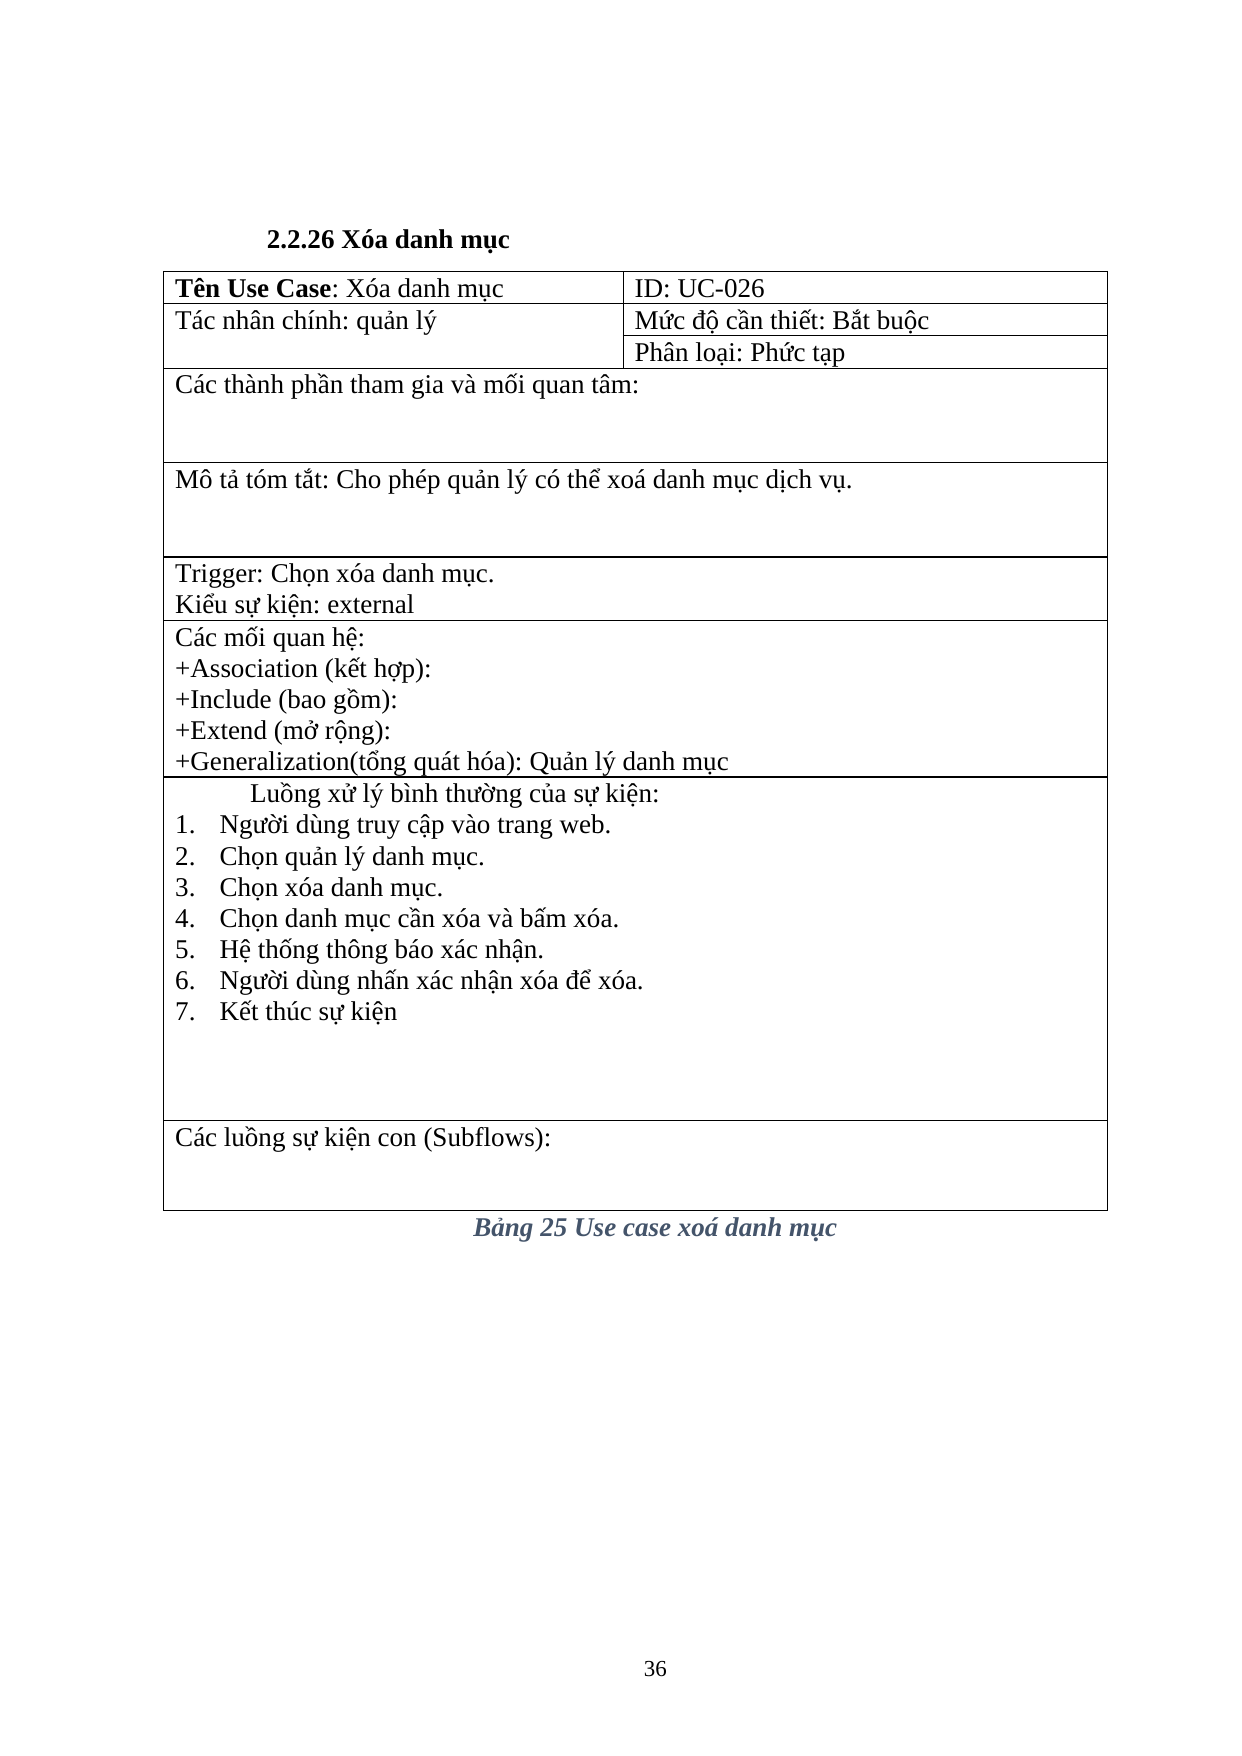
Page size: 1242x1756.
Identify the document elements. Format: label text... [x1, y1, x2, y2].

subtitle Xóa danh mục [267, 223, 1135, 254]
table_header ID: UC-026 [624, 272, 1107, 303]
table_cell Luồng xử lý bình thường của sự kiện: Người dùng truy cập vào trang web. Chọn quản lý danh mục. Chọn xóa danh mục. Chọn danh mục cần xóa và bấm xóa. Hệ thống thông báo xác nhận. Người dùng nhấn xác nhận xóa để xóa. Kết thúc sự kiện [164, 778, 1107, 1120]
table_cell Mô tả tóm tắt: Cho phép quản lý có thể xoá danh mục dịch vụ. [164, 463, 1107, 556]
table_header Tên Use Case: Xóa danh mục [164, 272, 623, 303]
table_cell Mức độ cần thiết: Bắt buộc [624, 304, 1107, 335]
table_cell Tác nhân chính: quản lý [164, 304, 623, 367]
table_cell Các mối quan hệ: +Association (kết hợp): +Include (bao gồm): +Extend (mở rộng): +Generalization(tổng quát hóa): Quản lý danh mục [164, 621, 1107, 776]
table_cell Trigger: Chọn xóa danh mục. Kiểu sự kiện: external [164, 558, 1107, 620]
table_cell Các luồng sự kiện con (Subflows): [164, 1121, 1107, 1210]
table_cell Phân loại: Phức tạp [624, 336, 1107, 367]
table_cell Các thành phần tham gia và mối quan tâm: [164, 369, 1107, 462]
